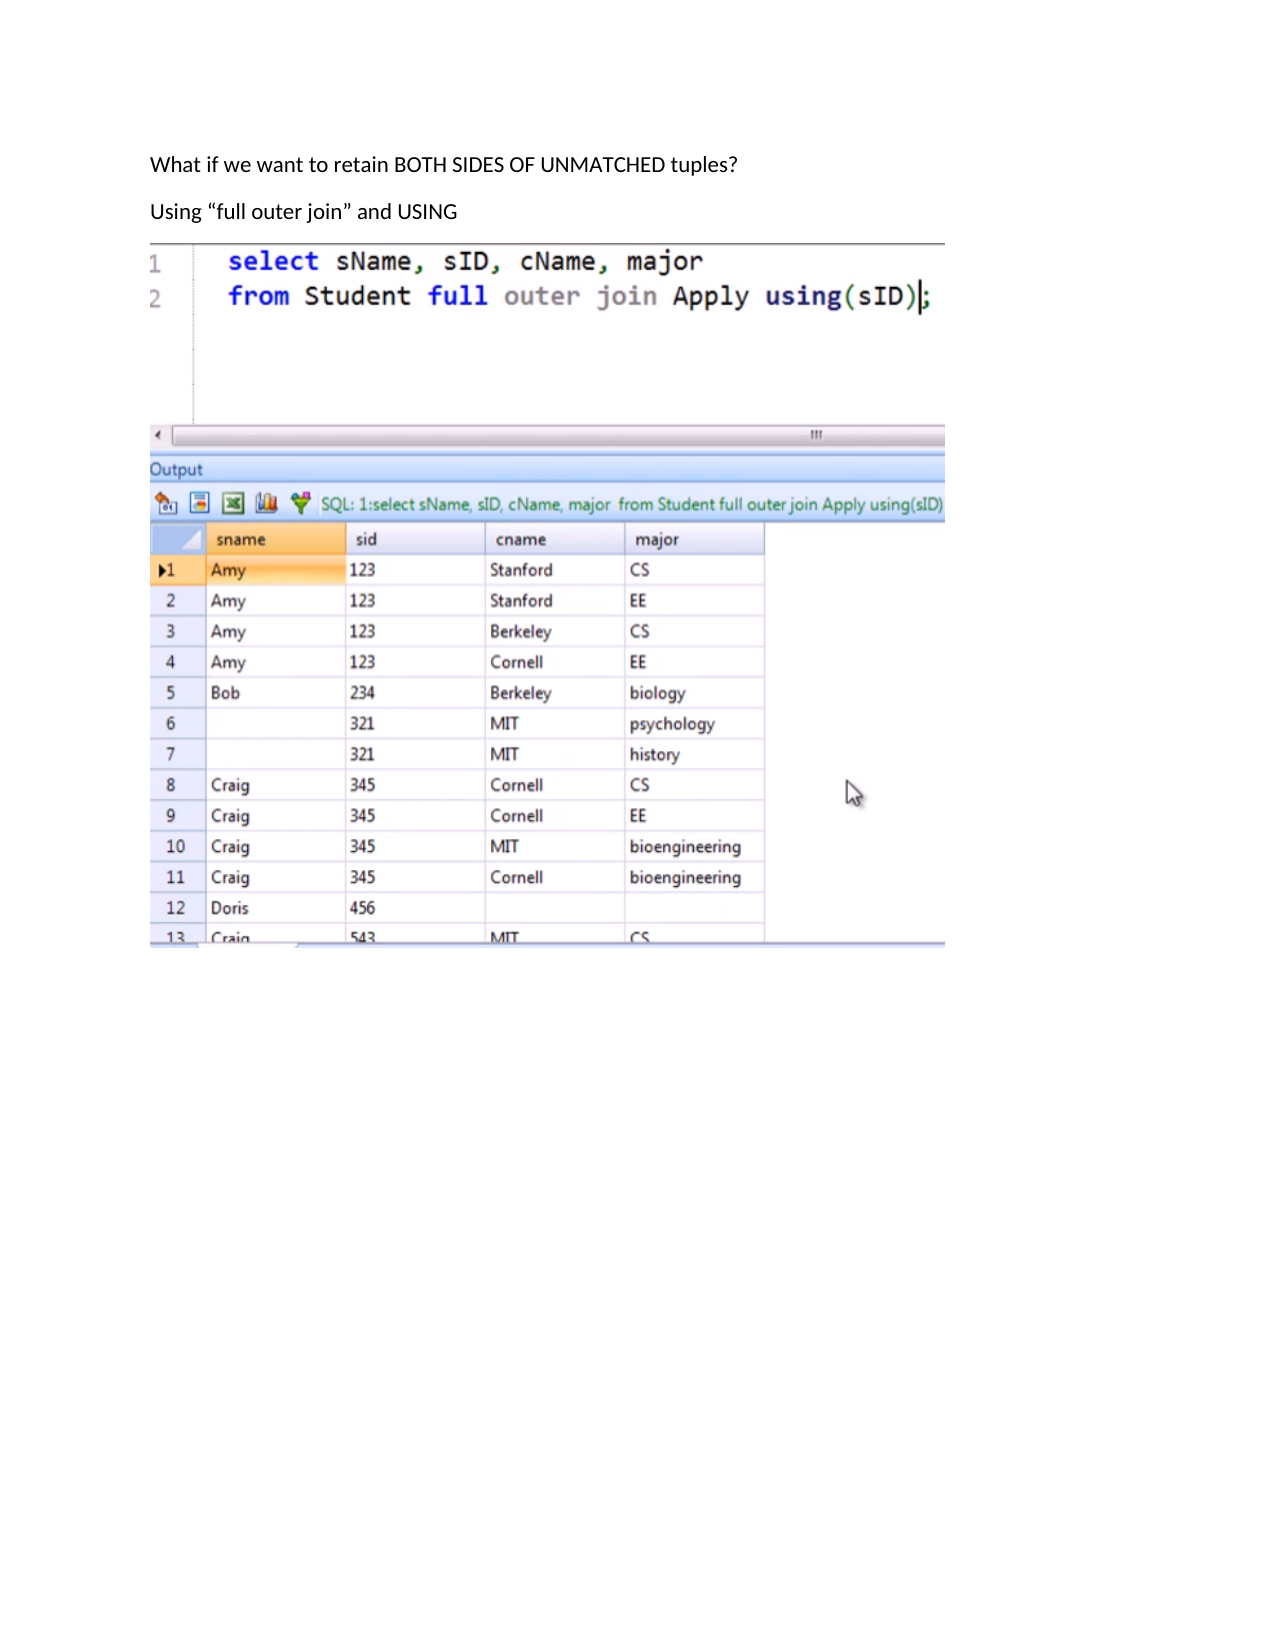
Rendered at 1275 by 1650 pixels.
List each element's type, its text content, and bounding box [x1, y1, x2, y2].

text What if we want to retain BOTH SIDES OF UNMATCHED tuples? [150, 150, 1125, 178]
picture [150, 243, 945, 948]
text Using “full outer join” and USING [150, 197, 1125, 225]
